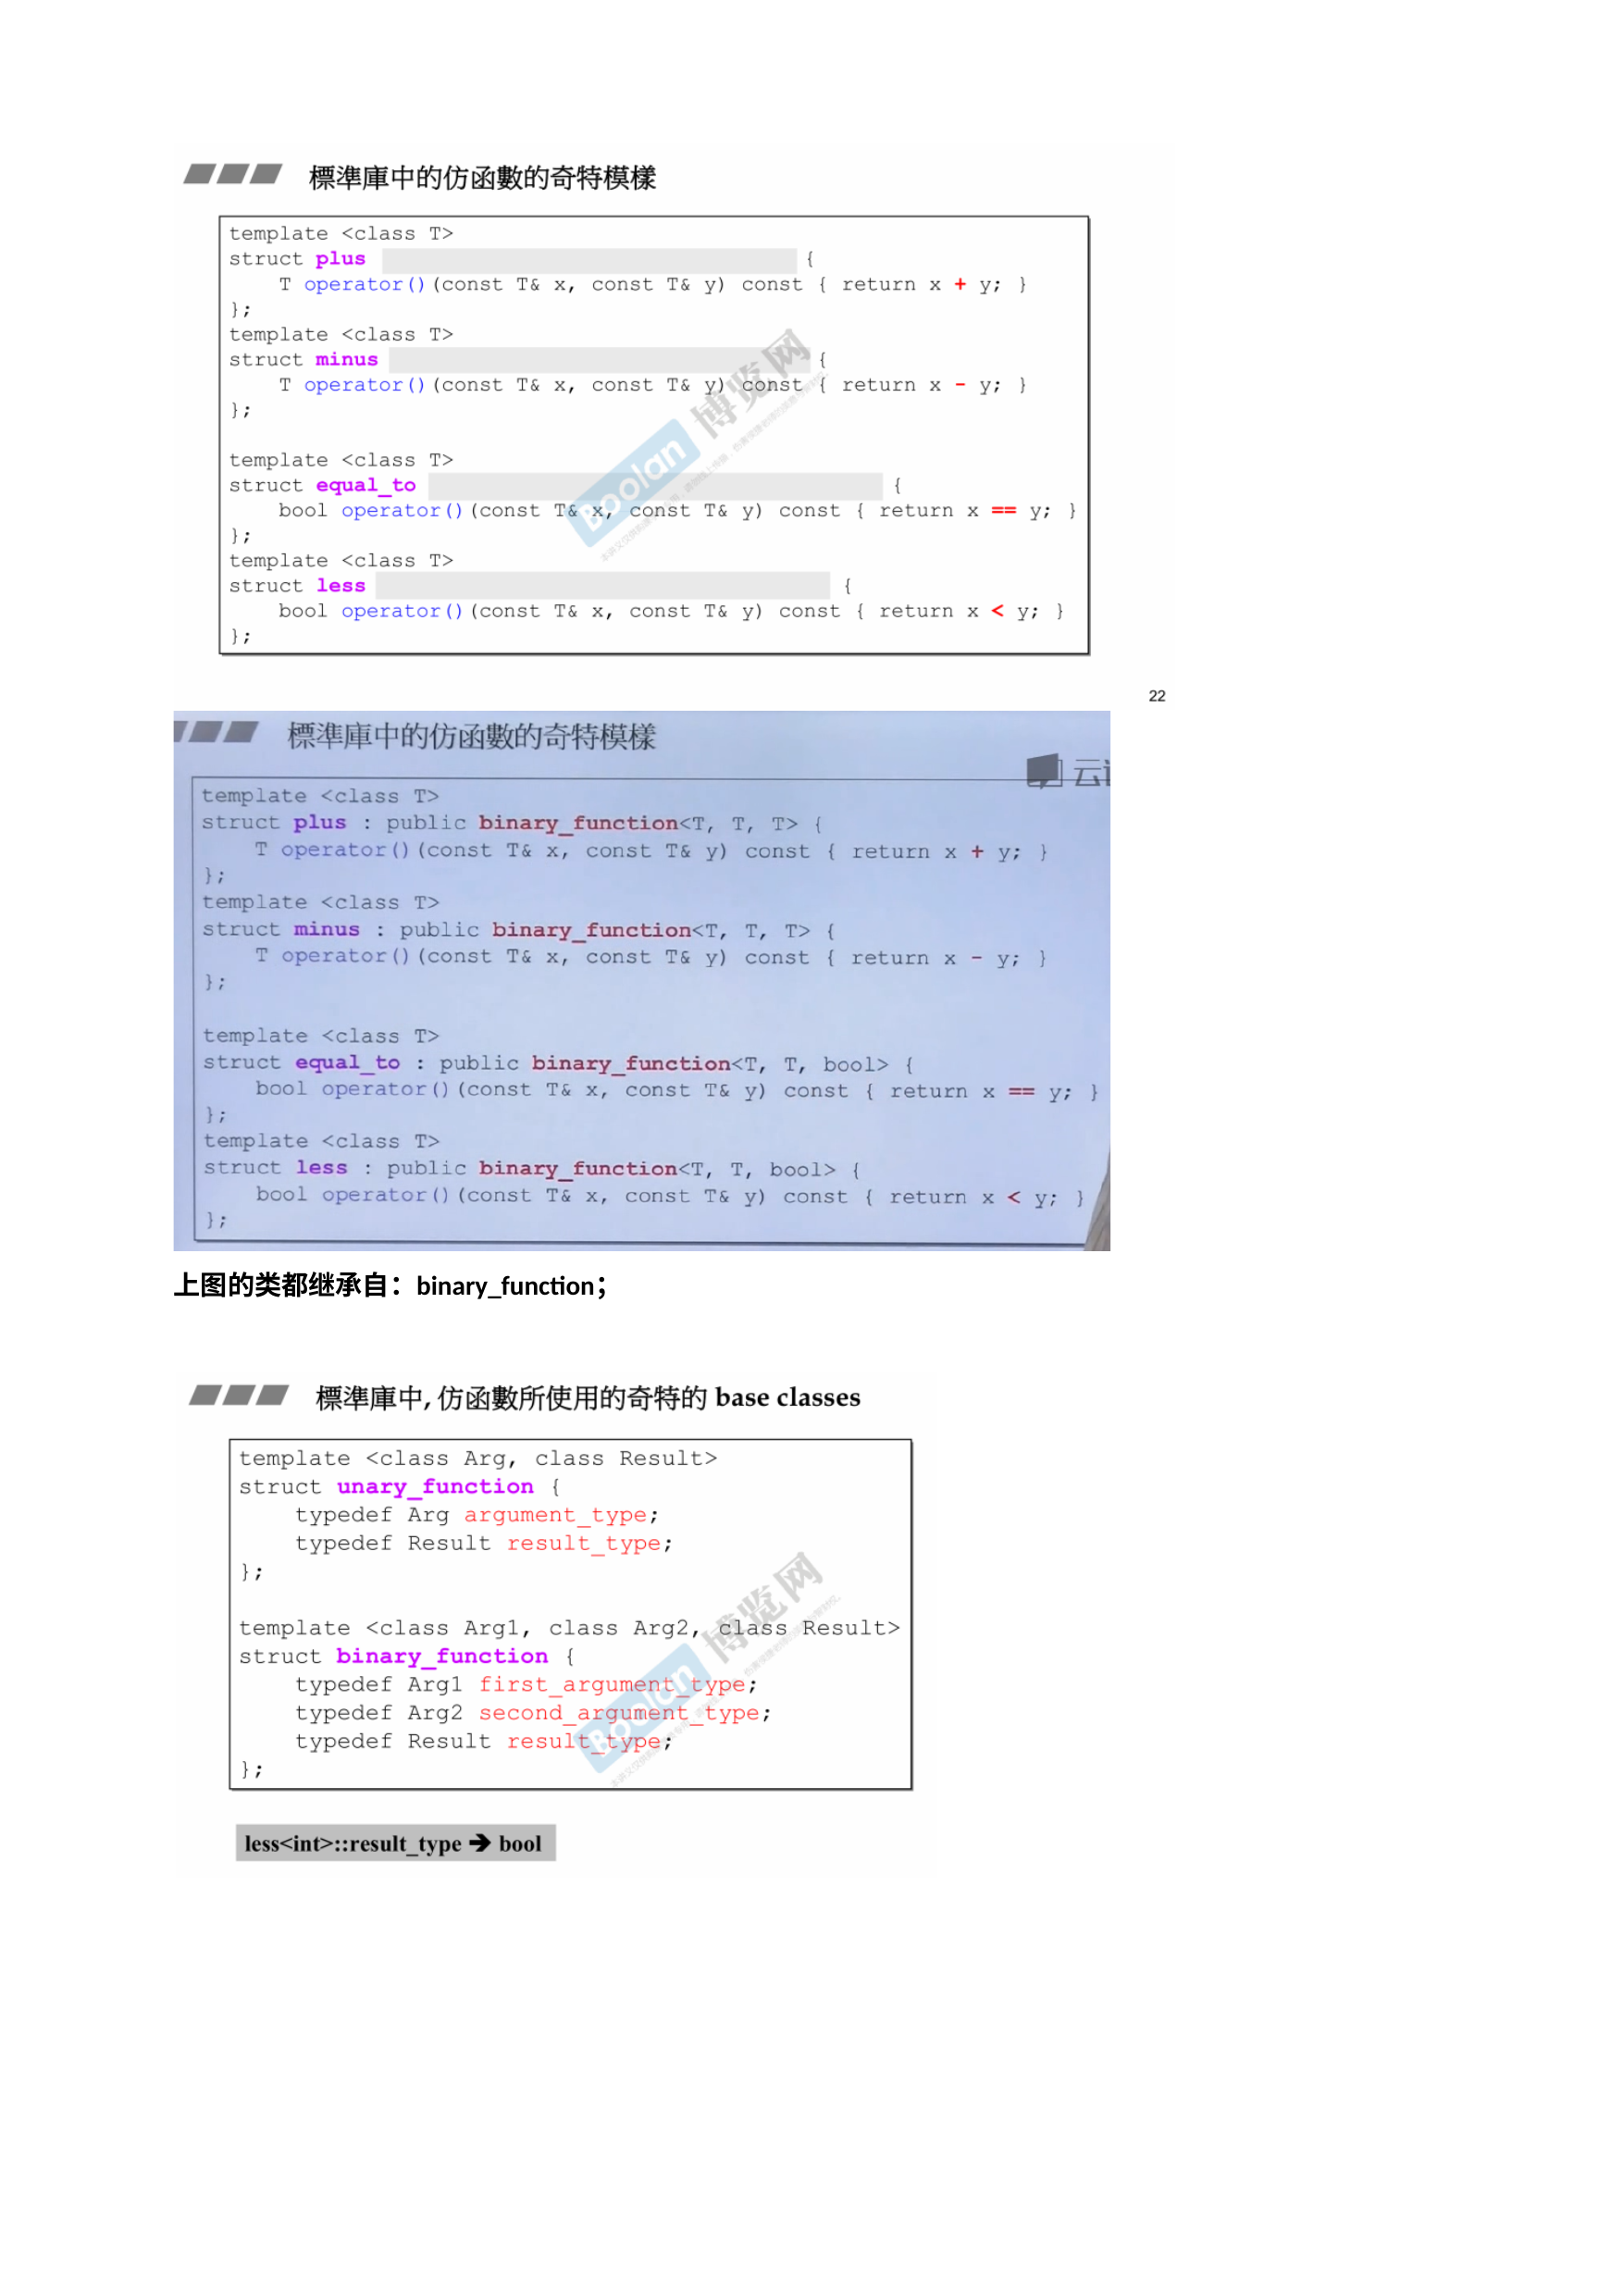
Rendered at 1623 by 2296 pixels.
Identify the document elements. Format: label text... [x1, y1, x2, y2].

text 上图的类都继承自：binary_function； [173, 1253, 1449, 1313]
picture [173, 1372, 937, 1879]
picture [173, 711, 1110, 1251]
picture [173, 140, 1176, 710]
